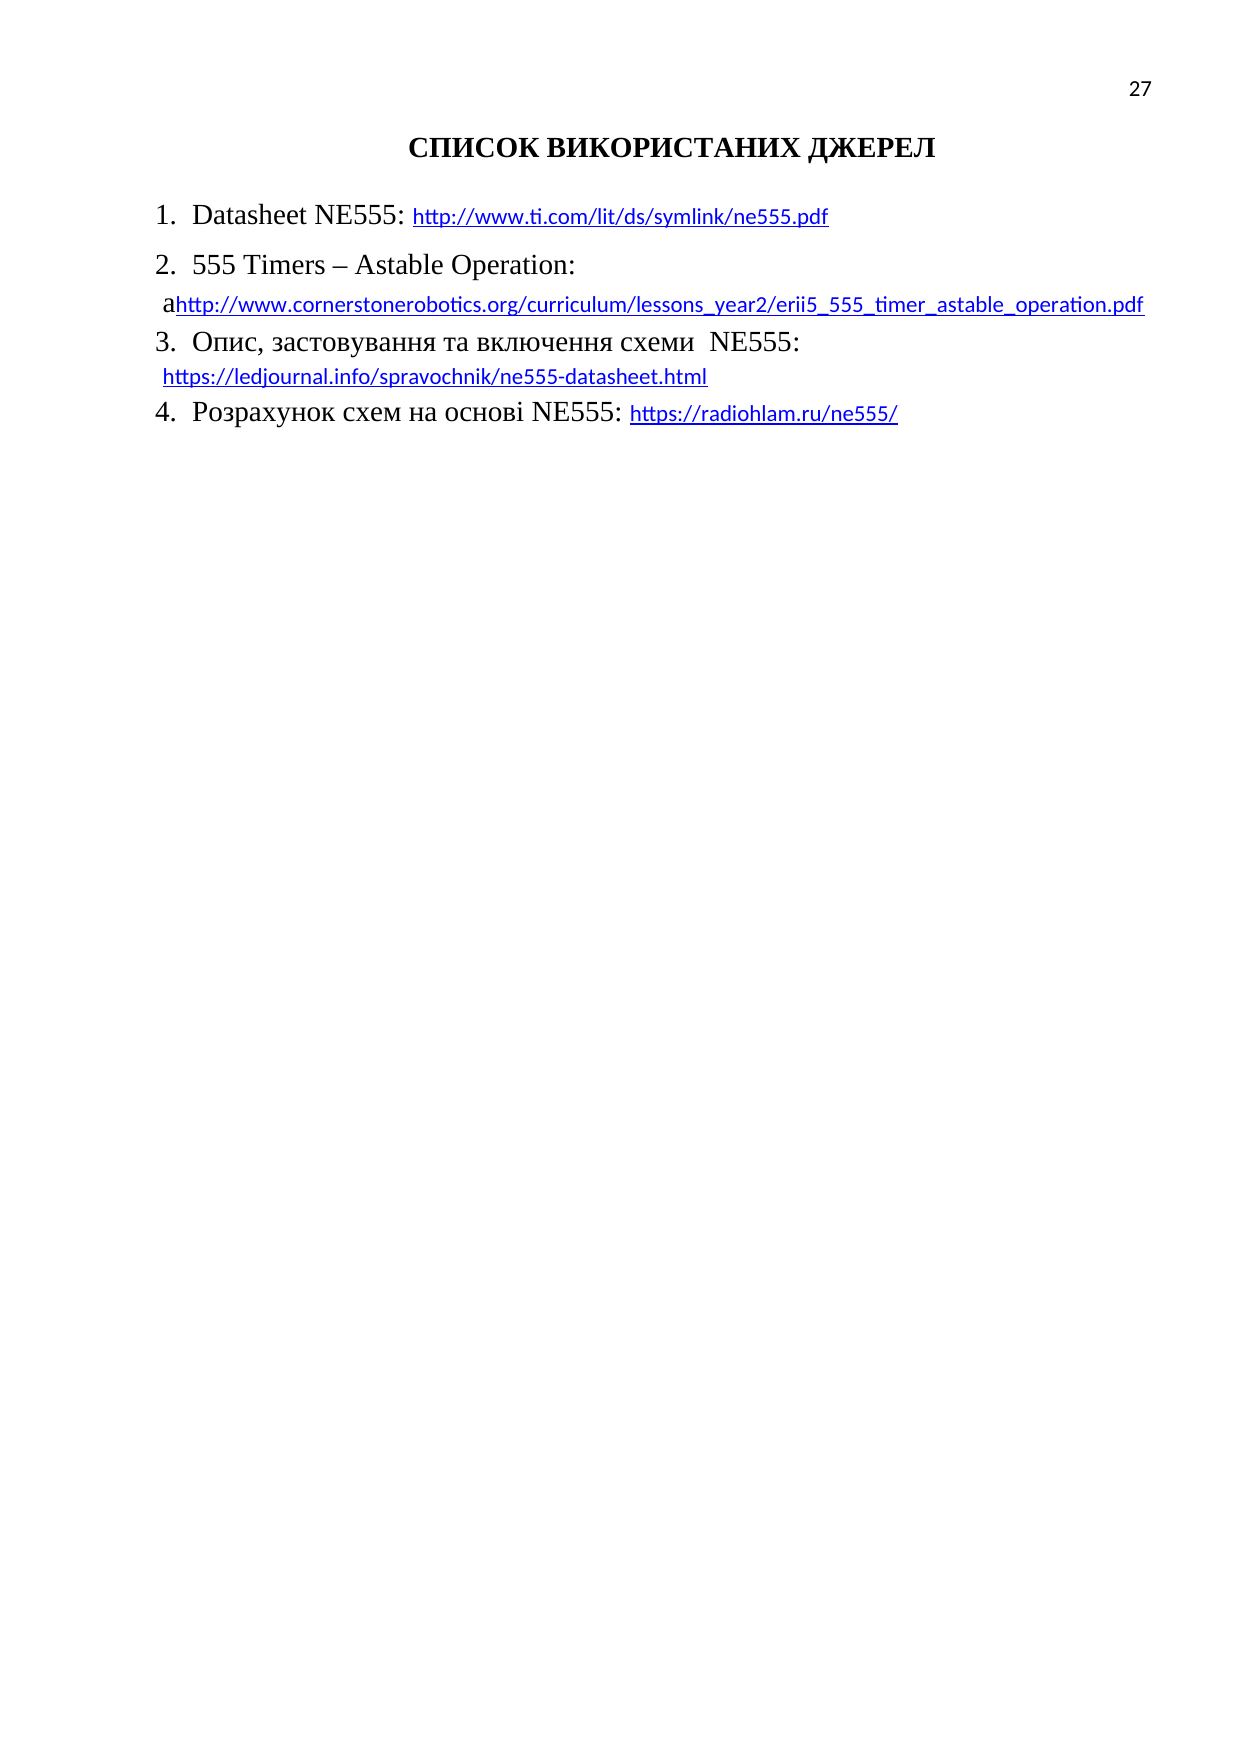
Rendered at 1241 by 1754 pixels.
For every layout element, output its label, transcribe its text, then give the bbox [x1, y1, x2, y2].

list Розрахунок схем на основі NE555: https://radiohlam.ru/ne555/ [155, 394, 1152, 428]
text СПИСОК ВИКОРИСТАНИХ ДЖЕРЕЛ [118, 130, 1152, 163]
list 555 Timers – Astable Operation: ahttp://www.cornerstonerobotics.org/curriculum/lessons_year2/erii5_555_timer_astable_operation.pdf [155, 247, 1152, 319]
list Datasheet NE555: http://www.ti.com/lit/ds/symlink/ne555.pdf [155, 197, 1152, 230]
list Опис, застовування та включення схеми NE555: https://ledjournal.info/spravochnik/ne555-datasheet.html [155, 324, 1152, 390]
